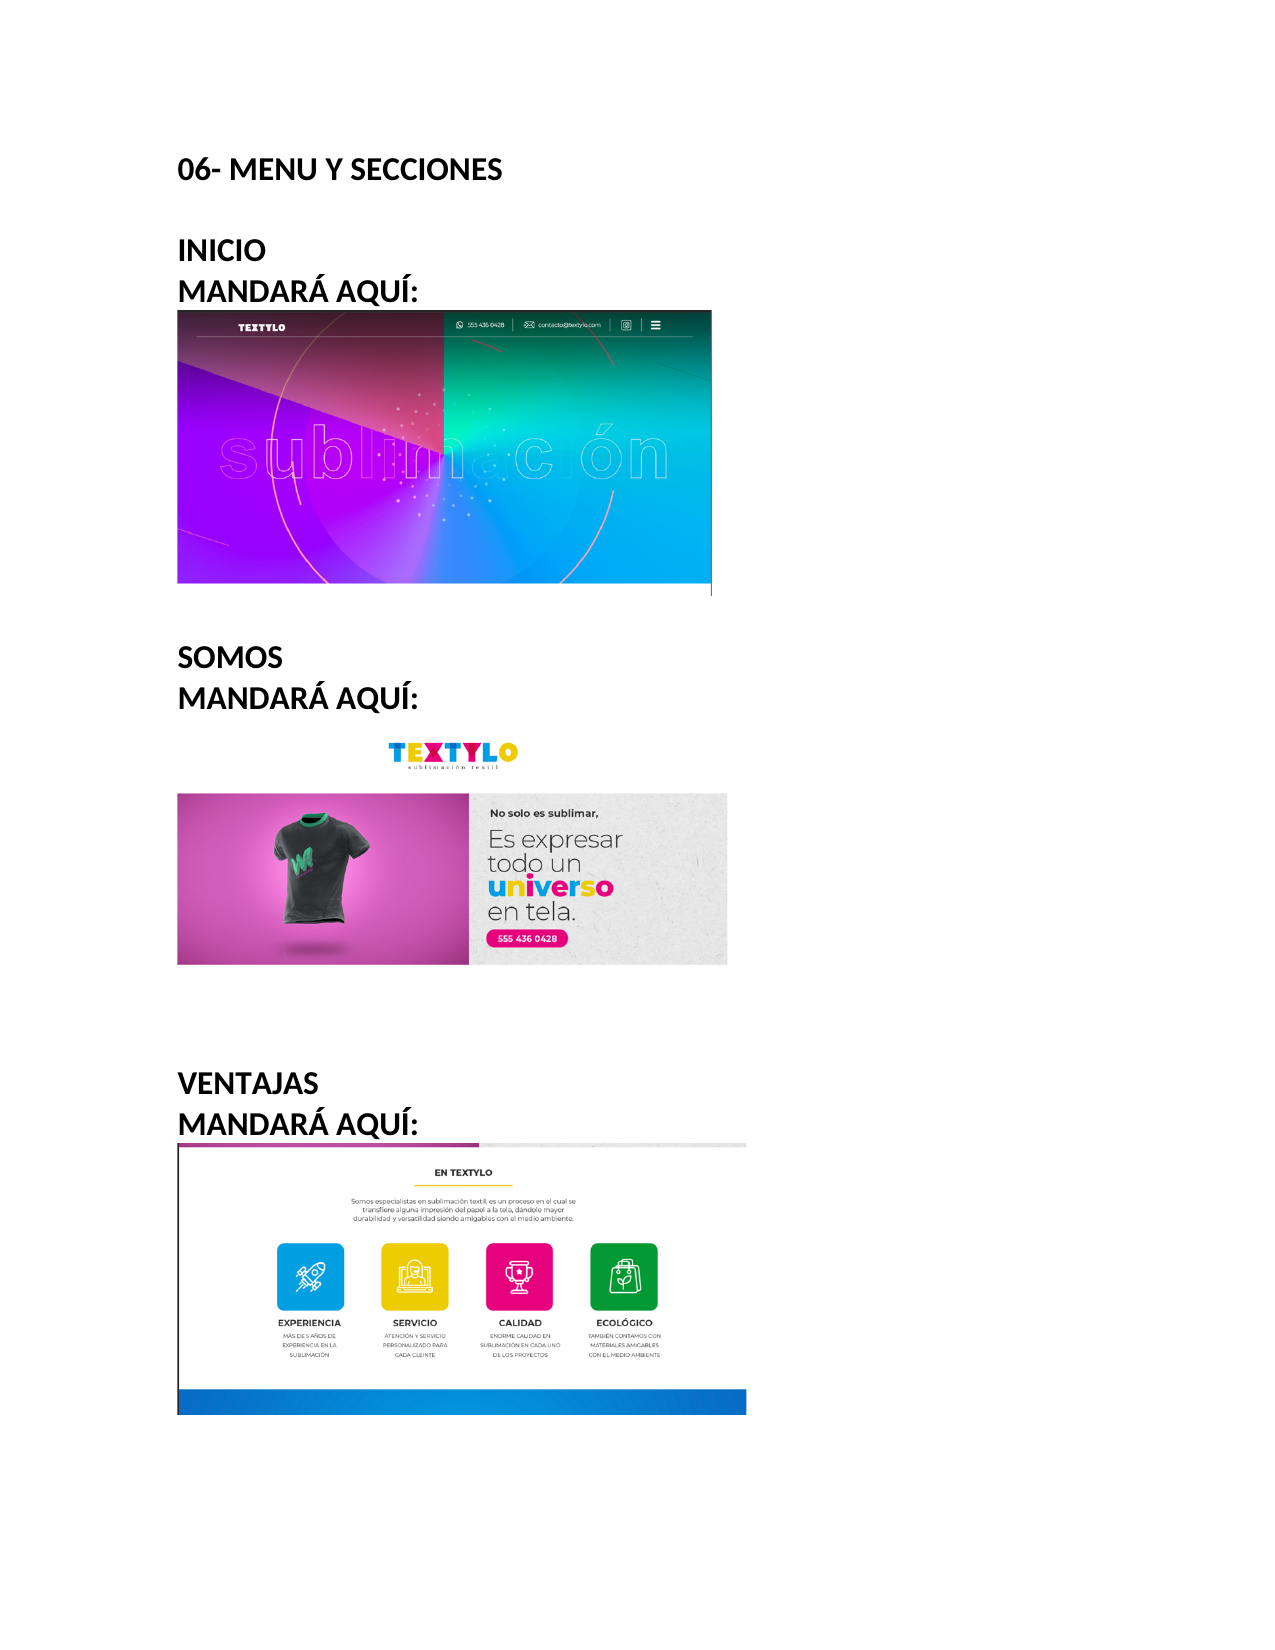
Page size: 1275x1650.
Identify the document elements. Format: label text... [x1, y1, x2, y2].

text MANDARÁ AQUÍ: [177, 677, 1098, 718]
text VENTAJAS [177, 1062, 1098, 1103]
picture [177, 310, 712, 596]
text MANDARÁ AQUÍ: [177, 270, 1098, 311]
text INICIO [177, 229, 1098, 270]
picture [177, 1143, 747, 1415]
text SOMOS [177, 636, 1098, 677]
picture [177, 717, 728, 981]
text 06- MENU Y SECCIONES [177, 148, 1098, 188]
text MANDARÁ AQUÍ: [177, 1103, 1098, 1143]
